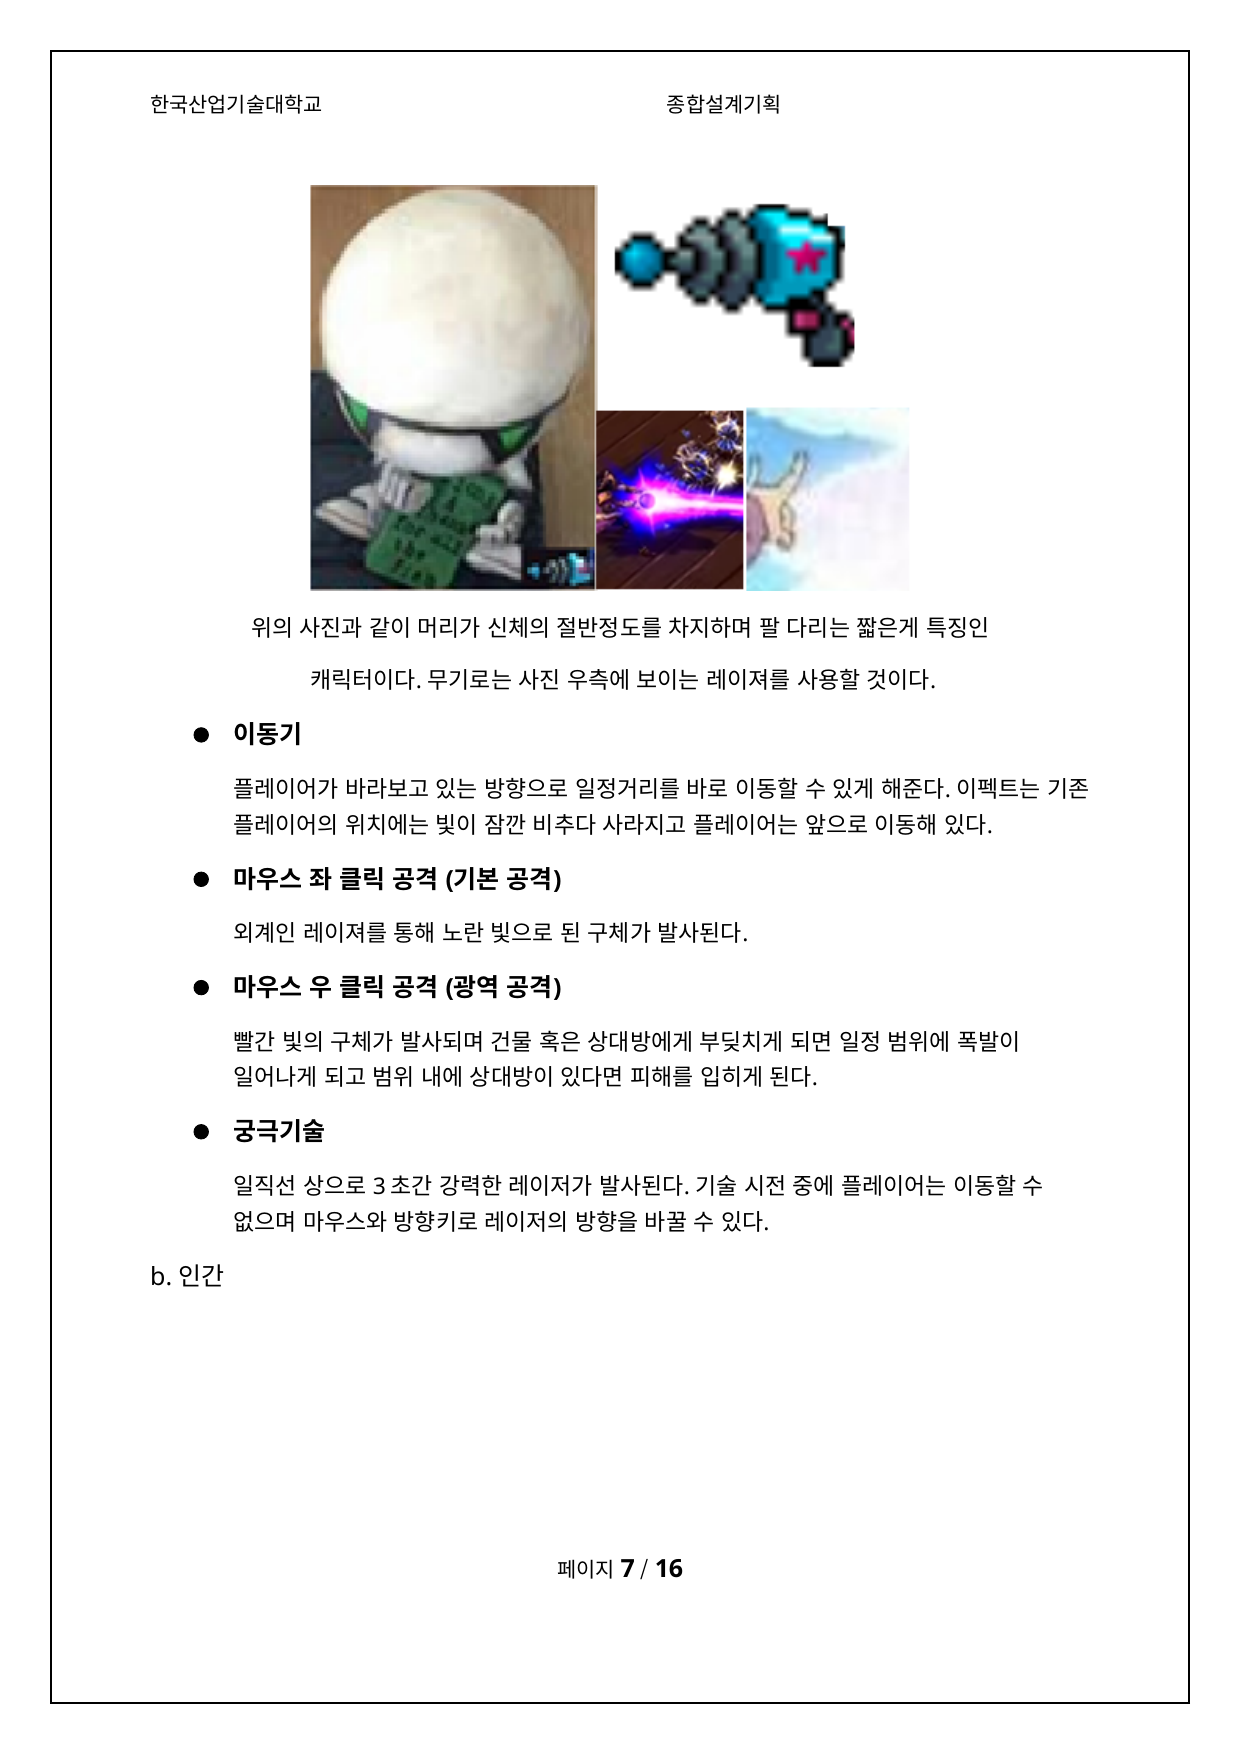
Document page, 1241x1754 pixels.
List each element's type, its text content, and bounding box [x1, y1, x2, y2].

list 마우스 우 클릭 공격 (광역 공격) [192, 968, 1090, 1004]
list 빨간 빛의 구체가 발사되며 건물 혹은 상대방에게 부딪치게 되면 일정 범위에 폭발이 일어나게 되고 범위 내에 상대방이 있다면 피해를 입히게 된다. [233, 1023, 1090, 1092]
text 캐릭터이다. 무기로는 사진 우측에 보이는 레이져를 사용할 것이다. [150, 662, 1090, 696]
list 이동기 [192, 715, 1090, 751]
list 일직선 상으로 3초간 강력한 레이저가 발사된다. 기술 시전 중에 플레이어는 이동할 수 없으며 마우스와 방향키로 레이저의 방향을 바꿀 수 있다. [233, 1167, 1090, 1237]
picture [310, 185, 911, 591]
list 플레이어가 바라보고 있는 방향으로 일정거리를 바로 이동할 수 있게 해준다. 이펙트는 기존 플레이어의 위치에는 빛이 잠깐 비추다 사라지고 플레이어는 앞으로 이동해 있다. [233, 771, 1090, 840]
text 위의 사진과 같이 머리가 신체의 절반정도를 차지하며 팔 다리는 짧은게 특징인 [150, 610, 1090, 643]
list 마우스 좌 클릭 공격 (기본 공격) [192, 859, 1090, 896]
list 외계인 레이져를 통해 노란 빛으로 된 구체가 발사된다. [233, 915, 1090, 948]
text b. 인간 [150, 1256, 1090, 1292]
list 궁극기술 [192, 1112, 1090, 1148]
